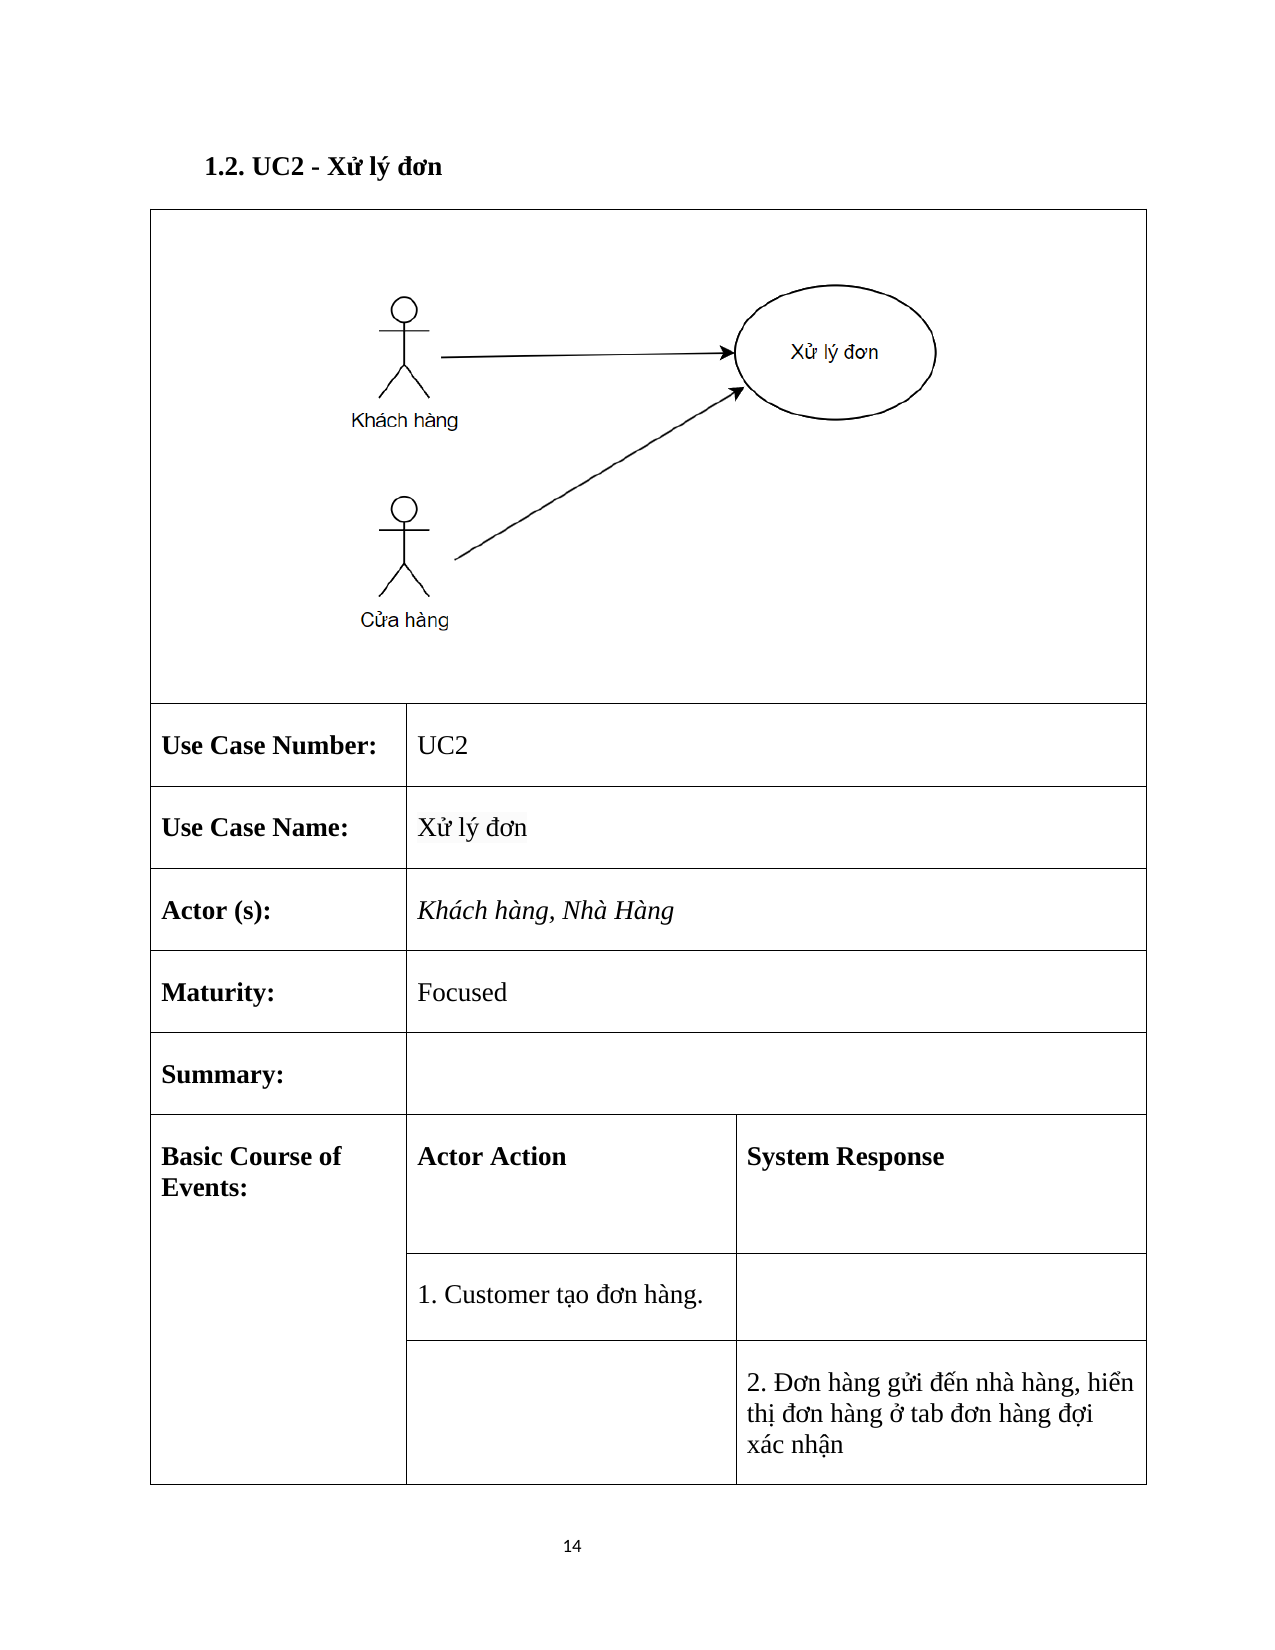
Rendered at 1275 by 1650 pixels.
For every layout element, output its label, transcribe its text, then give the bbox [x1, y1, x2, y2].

table_cell Focused [407, 951, 1146, 1032]
table_cell Basic Course of Events: [151, 1115, 406, 1484]
table_cell UC2 [407, 704, 1146, 786]
table_cell Xử lý đơn [407, 787, 1146, 868]
table_cell Summary: [151, 1033, 406, 1114]
table_cell [407, 1033, 1146, 1114]
table_cell Maturity: [151, 951, 406, 1032]
table_header [151, 210, 1146, 703]
table_cell 1. Customer tạo đơn hàng. [407, 1254, 736, 1340]
table_cell [737, 1254, 1146, 1340]
table_cell 2. Đơn hàng gửi đến nhà hàng, hiển thị đơn hàng ở tab đơn hàng đợi xác nhận [737, 1341, 1146, 1484]
table_cell Khách hàng, Nhà Hàng [407, 869, 1146, 950]
table_cell Actor Action [407, 1115, 736, 1253]
table_cell System Response [737, 1115, 1146, 1253]
list UC2 - Xử lý đơn [204, 150, 1125, 181]
table_cell [407, 1341, 736, 1484]
table_cell Use Case Name: [151, 787, 406, 868]
table_cell Use Case Number: [151, 704, 406, 786]
picture [293, 234, 1004, 679]
table_cell Actor (s): [151, 869, 406, 950]
